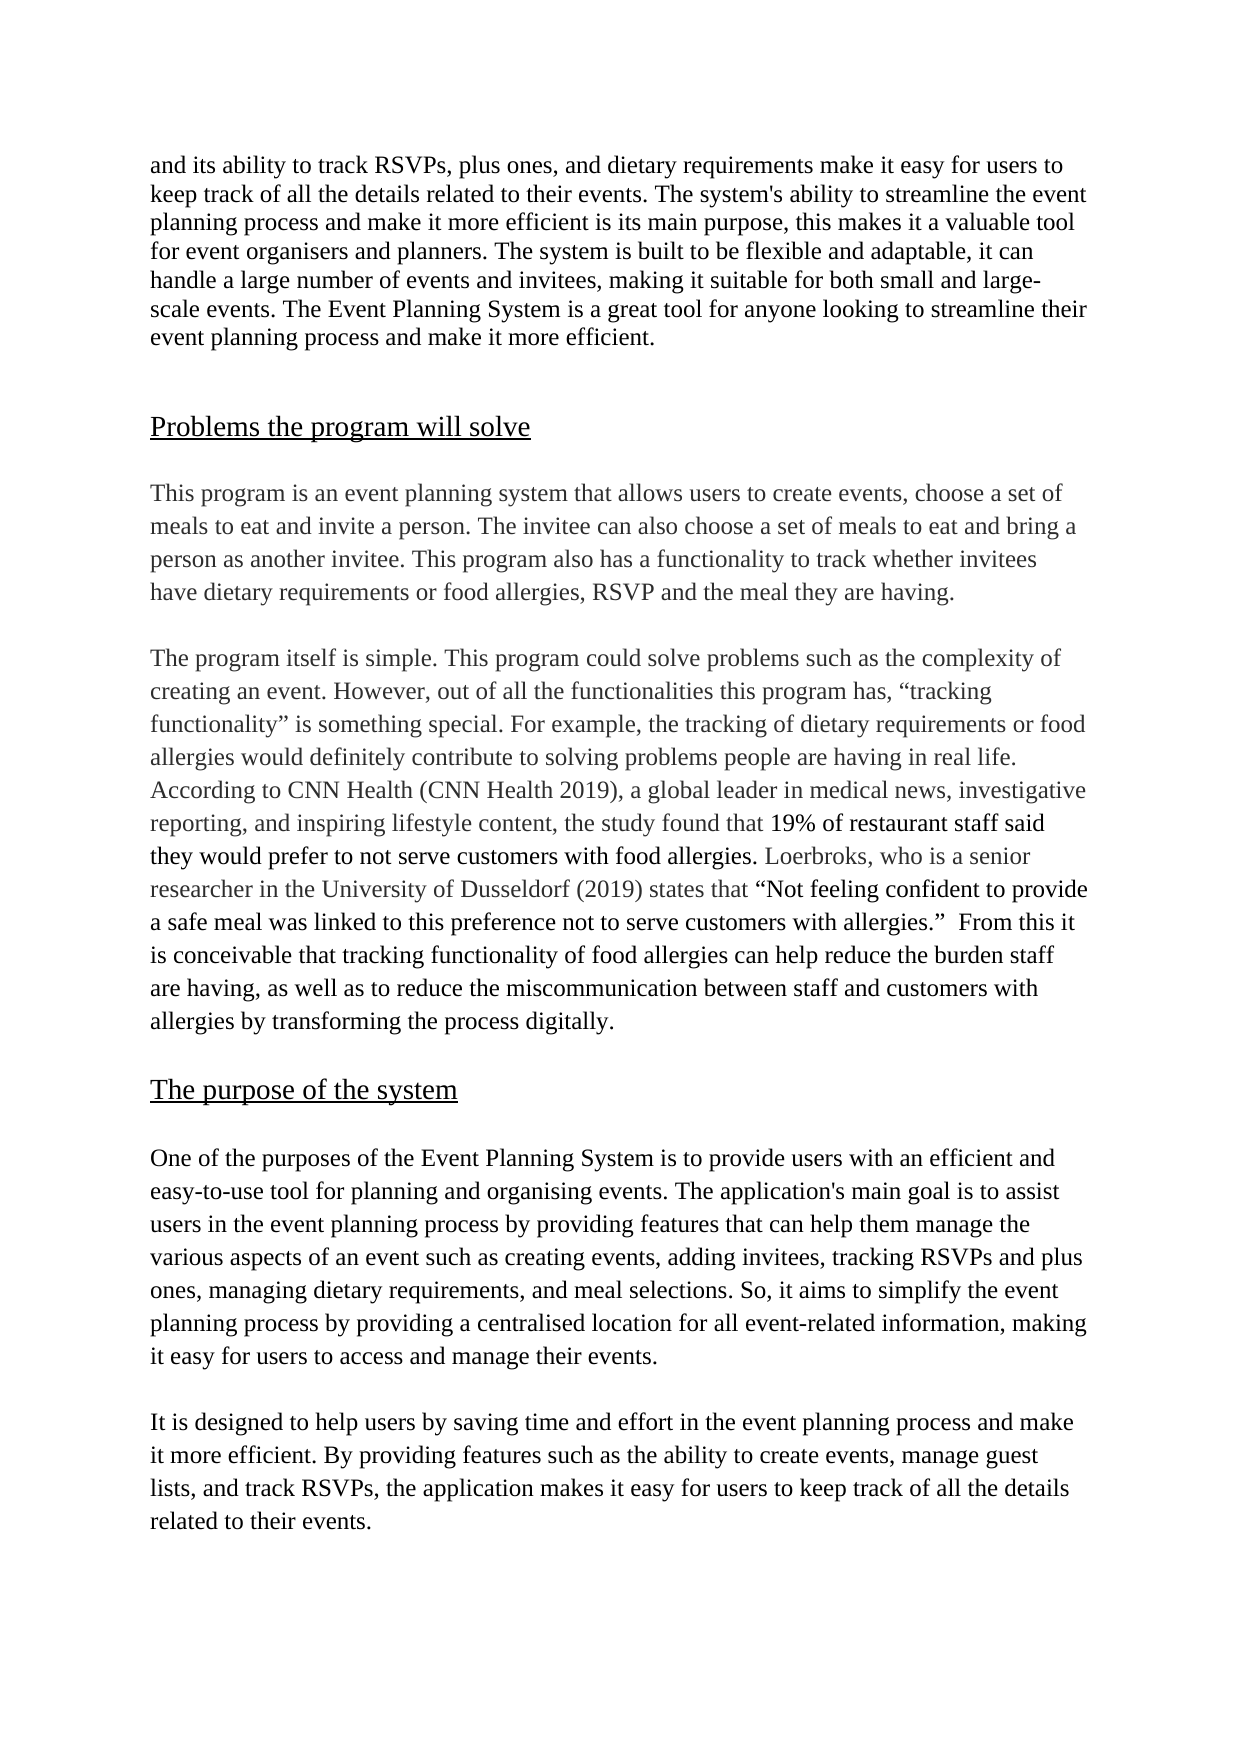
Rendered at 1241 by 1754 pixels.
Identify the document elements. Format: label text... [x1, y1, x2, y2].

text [150, 150, 1090, 351]
text The program itself is simple. This program could solve problems such as the complexity of creating an event. However, out of all the functionalities this program has, “tracking functionality” is something special. For example, the tracking of dietary requirements or food allergies would definitely contribute to solving problems people are having in real life. According to CNN Health (CNN Health 2019), a global leader in medical news, investigative reporting, and inspiring lifestyle content, the study found that 19% of restaurant staff said they would prefer to not serve customers with food allergies. Loerbroks, who is a senior researcher in the University of Dusseldorf (2019) states that “Not feeling confident to provide a safe meal was linked to this preference not to serve customers with allergies.” From this it is conceivable that tracking functionality of food allergies can help reduce the burden staff are having, as well as to reduce the miscommunication between staff and customers with allergies by transforming the process digitally. [150, 643, 1090, 1035]
text This program is an event planning system that allows users to create events, choose a set of meals to eat and invite a person. The invitee can also choose a set of meals to eat and bring a person as another invitee. This program also has a functionality to track whether invitees have dietary requirements or food allergies, RSVP and the meal they are having. [150, 478, 1090, 606]
text The purpose of the system One of the purposes of the Event Planning System is to provide users with an efficient and easy-to-use tool for planning and organising events. The application's main goal is to assist users in the event planning process by providing features that can help them manage the various aspects of an event such as creating events, adding invitees, tracking RSVPs and plus ones, managing dietary requirements, and meal selections. So, it aims to simplify the event planning process by providing a centralised location for all event-related information, making it easy for users to access and manage their events. It is designed to help users by saving time and effort in the event planning process and make it more efficient. By providing features such as the ability to create events, manage guest lists, and track RSVPs, the application makes it easy for users to keep track of all the details related to their events. [150, 1072, 1090, 1535]
text Problems the program will solve [150, 409, 1090, 443]
